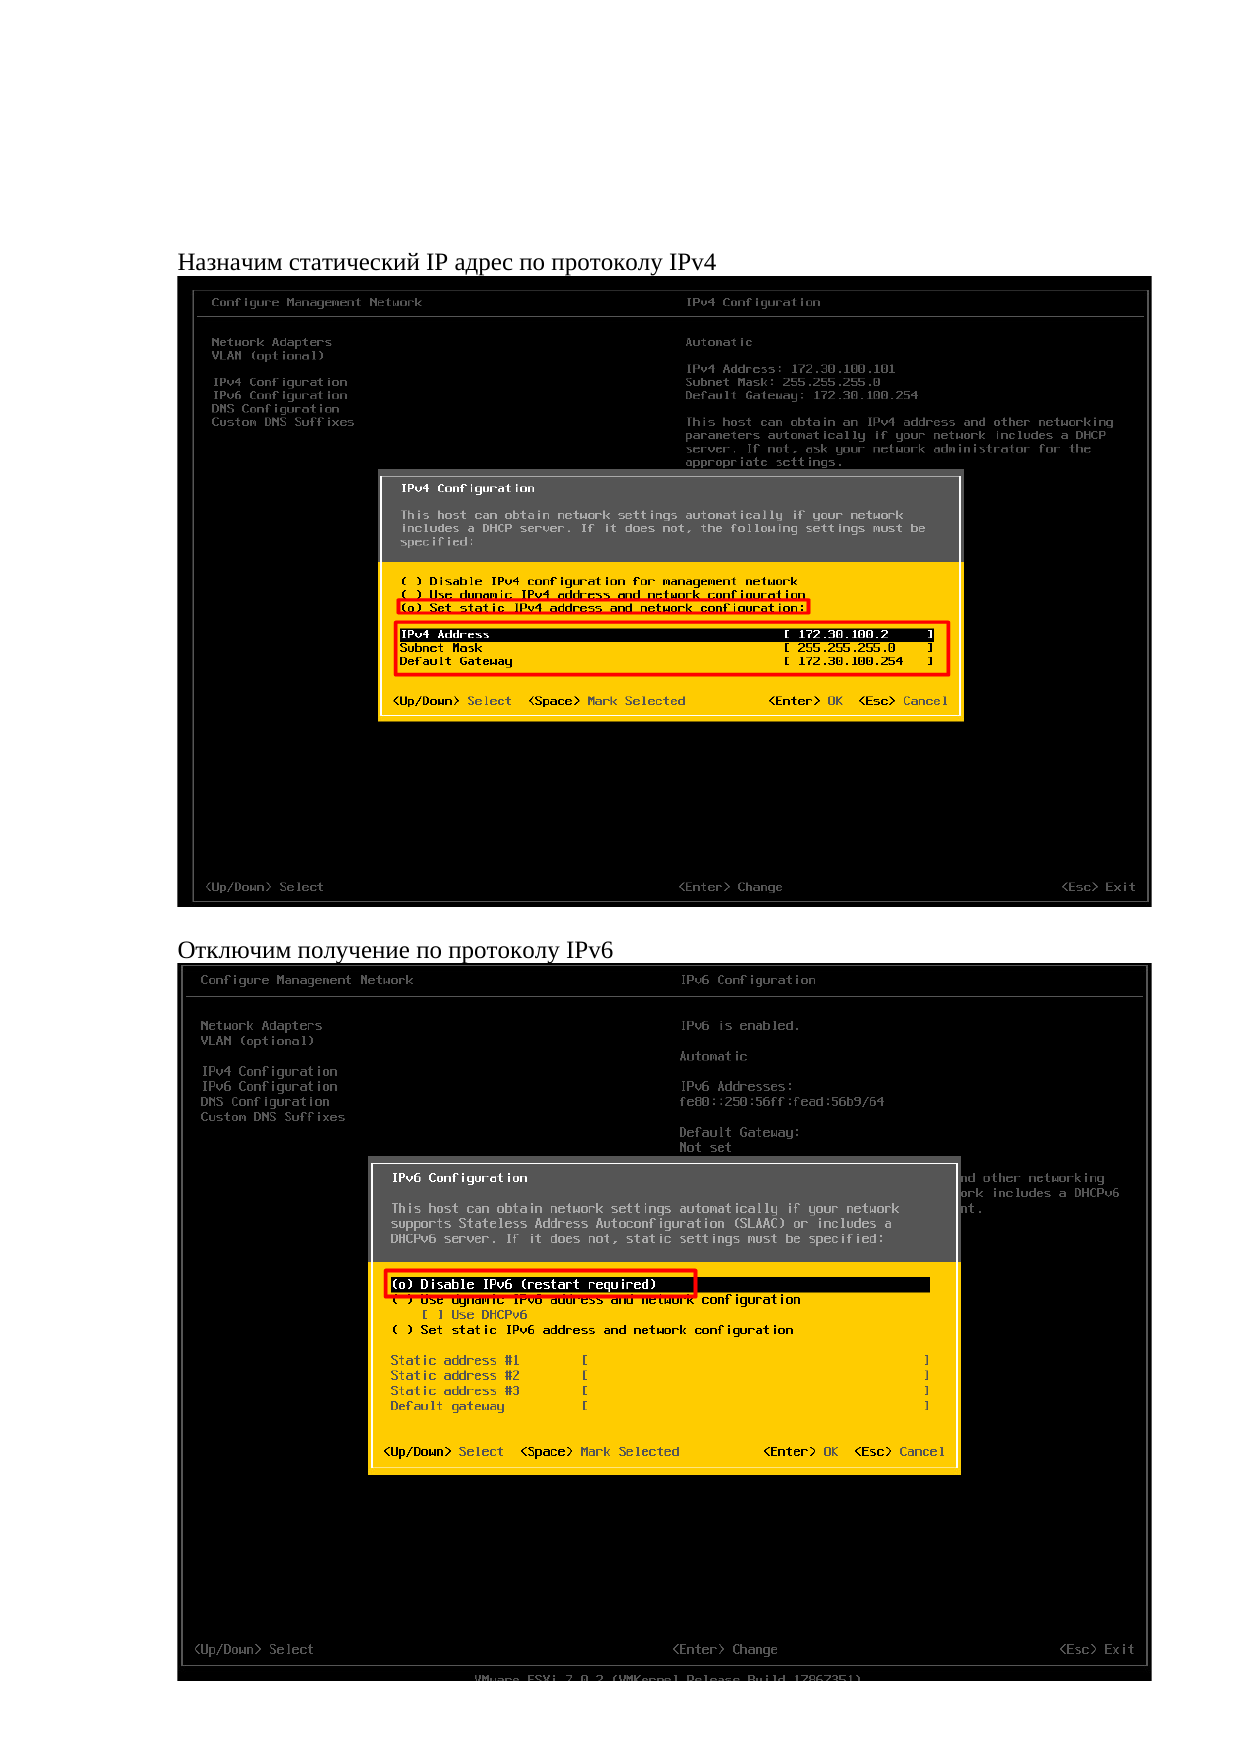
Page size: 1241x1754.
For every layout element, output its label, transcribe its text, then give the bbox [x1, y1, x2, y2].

picture [177, 963, 1152, 1681]
text Отключим получение по протоколу IPv6 [177, 935, 1152, 963]
picture [177, 276, 1152, 907]
text Назначим статический IP адрес по протоколу IPv4 [177, 247, 1152, 276]
